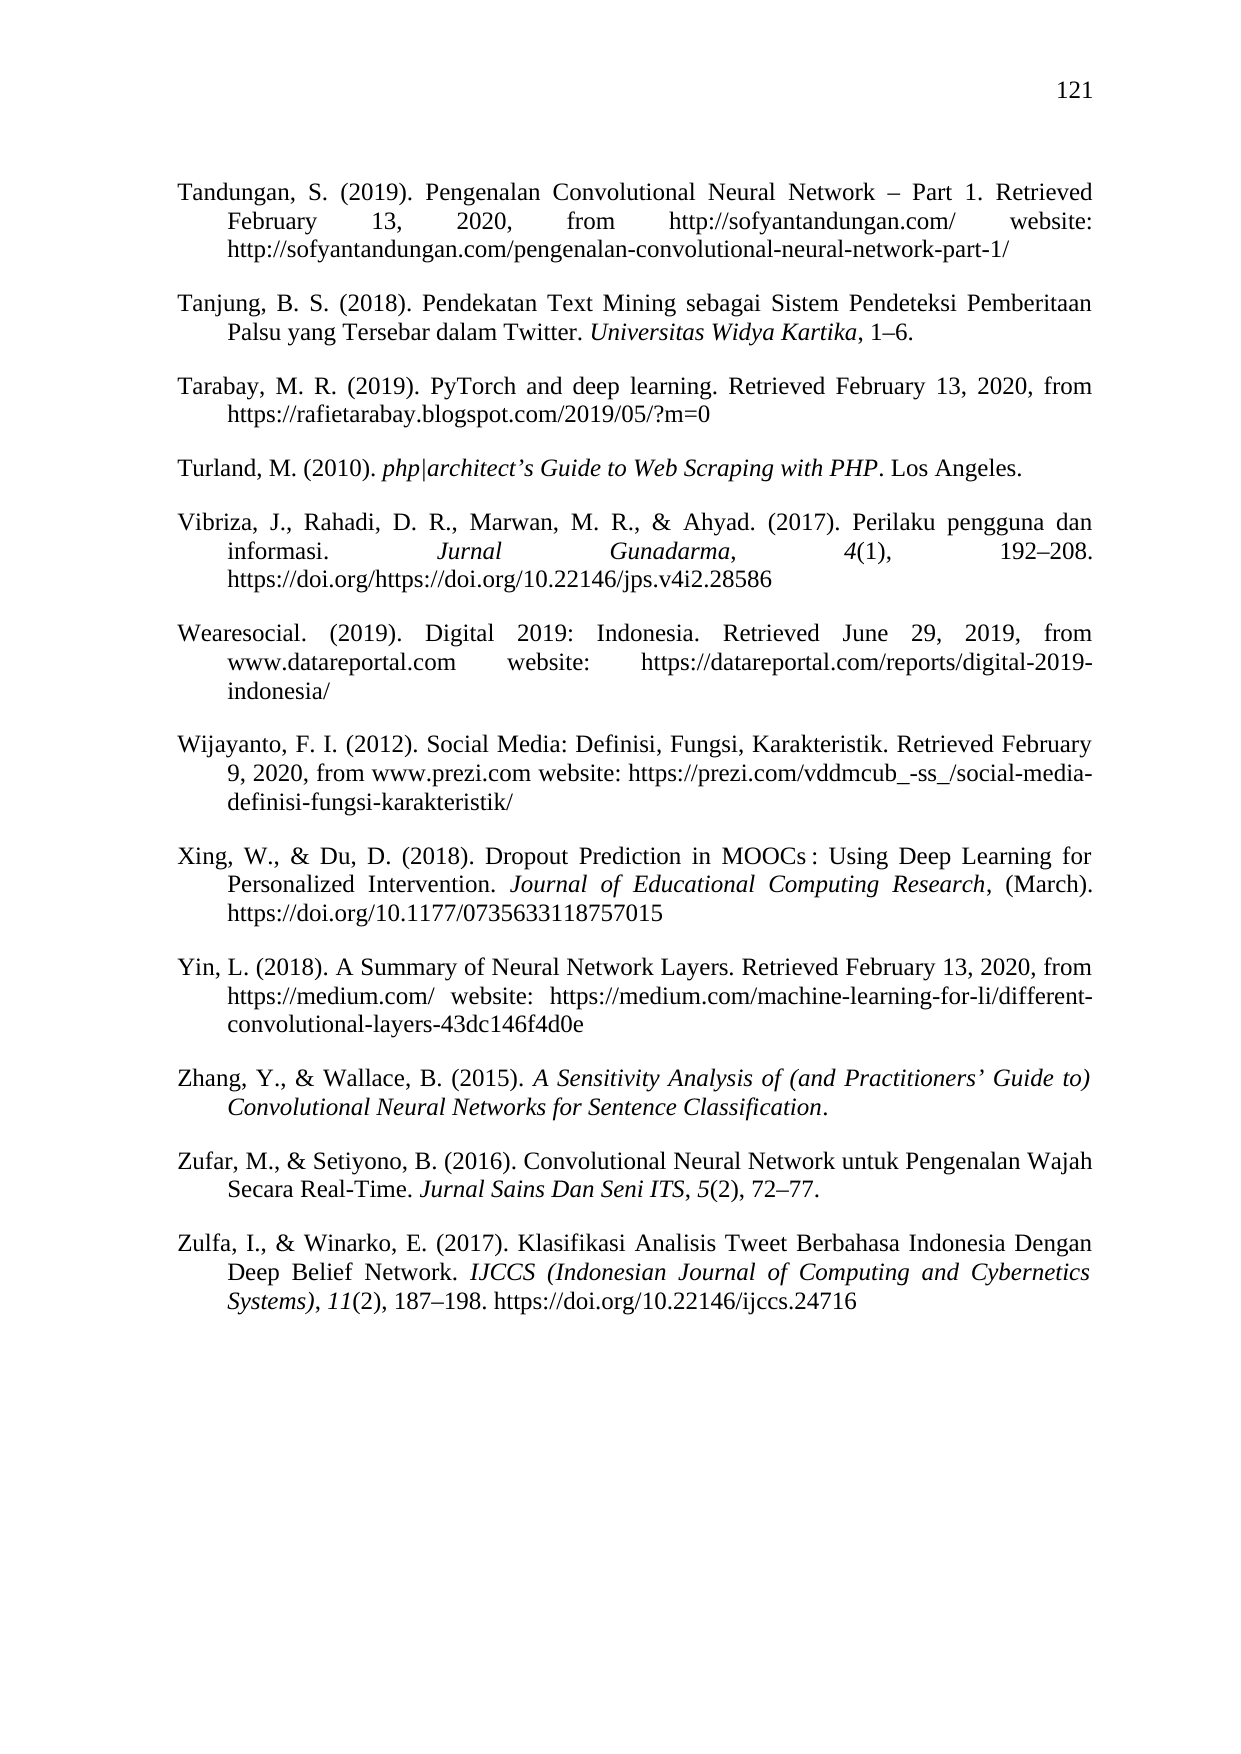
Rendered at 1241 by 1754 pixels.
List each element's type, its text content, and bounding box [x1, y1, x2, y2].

text Zufar, M., & Setiyono, B. (2016). Convolutional Neural Network untuk Pengenalan Wajah Secara Real-Time. Jurnal Sains Dan Seni ITS, 5(2), 72–77. [177, 1146, 1093, 1203]
text Zulfa, I., & Winarko, E. (2017). Klasifikasi Analisis Tweet Berbahasa Indonesia Dengan Deep Belief Network. IJCCS (Indonesian Journal of Computing and Cybernetics Systems), 11(2), 187–198. https://doi.org/10.22146/ijccs.24716 [177, 1228, 1093, 1314]
text Tanjung, B. S. (2018). Pendekatan Text Mining sebagai Sistem Pendeteksi Pemberitaan Palsu yang Tersebar dalam Twitter. Universitas Widya Kartika, 1–6. [177, 288, 1093, 346]
text Turland, M. (2010). php|architect’s Guide to Web Scraping with PHP. Los Angeles. [177, 453, 1093, 482]
text Vibriza, J., Rahadi, D. R., Marwan, M. R., & Ahyad. (2017). Perilaku pengguna dan informasi. Jurnal Gunadarma, 4(1), 192–208. https://doi.org/https://doi.org/10.22146/jps.v4i2.28586 [177, 507, 1093, 593]
text Wijayanto, F. I. (2012). Social Media: Definisi, Fungsi, Karakteristik. Retrieved February 9, 2020, from www.prezi.com website: https://prezi.com/vddmcub_-ss_/social-media-definisi-fungsi-karakteristik/ [177, 729, 1093, 816]
text Xing, W., & Du, D. (2018). Dropout Prediction in MOOCs : Using Deep Learning for Personalized Intervention. Journal of Educational Computing Research, (March). https://doi.org/10.1177/0735633118757015 [177, 841, 1093, 927]
text Zhang, Y., & Wallace, B. (2015). A Sensitivity Analysis of (and Practitioners’ Guide to) Convolutional Neural Networks for Sentence Classification. [177, 1063, 1093, 1121]
text Tarabay, M. R. (2019). PyTorch and deep learning. Retrieved February 13, 2020, from https://rafietarabay.blogspot.com/2019/05/?m=0 [177, 371, 1093, 428]
text Tandungan, S. (2019). Pengenalan Convolutional Neural Network – Part 1. Retrieved February 13, 2020, from http://sofyantandungan.com/ website: http://sofyantandungan.com/pengenalan-convolutional-neural-network-part-1/ [177, 177, 1093, 263]
text Yin, L. (2018). A Summary of Neural Network Layers. Retrieved February 13, 2020, from https://medium.com/ website: https://medium.com/machine-learning-for-li/different-convolutional-layers-43dc146f4d0e [177, 952, 1093, 1038]
text Wearesocial. (2019). Digital 2019: Indonesia. Retrieved June 29, 2019, from www.datareportal.com website: https://datareportal.com/reports/digital-2019-indonesia/ [177, 618, 1093, 704]
